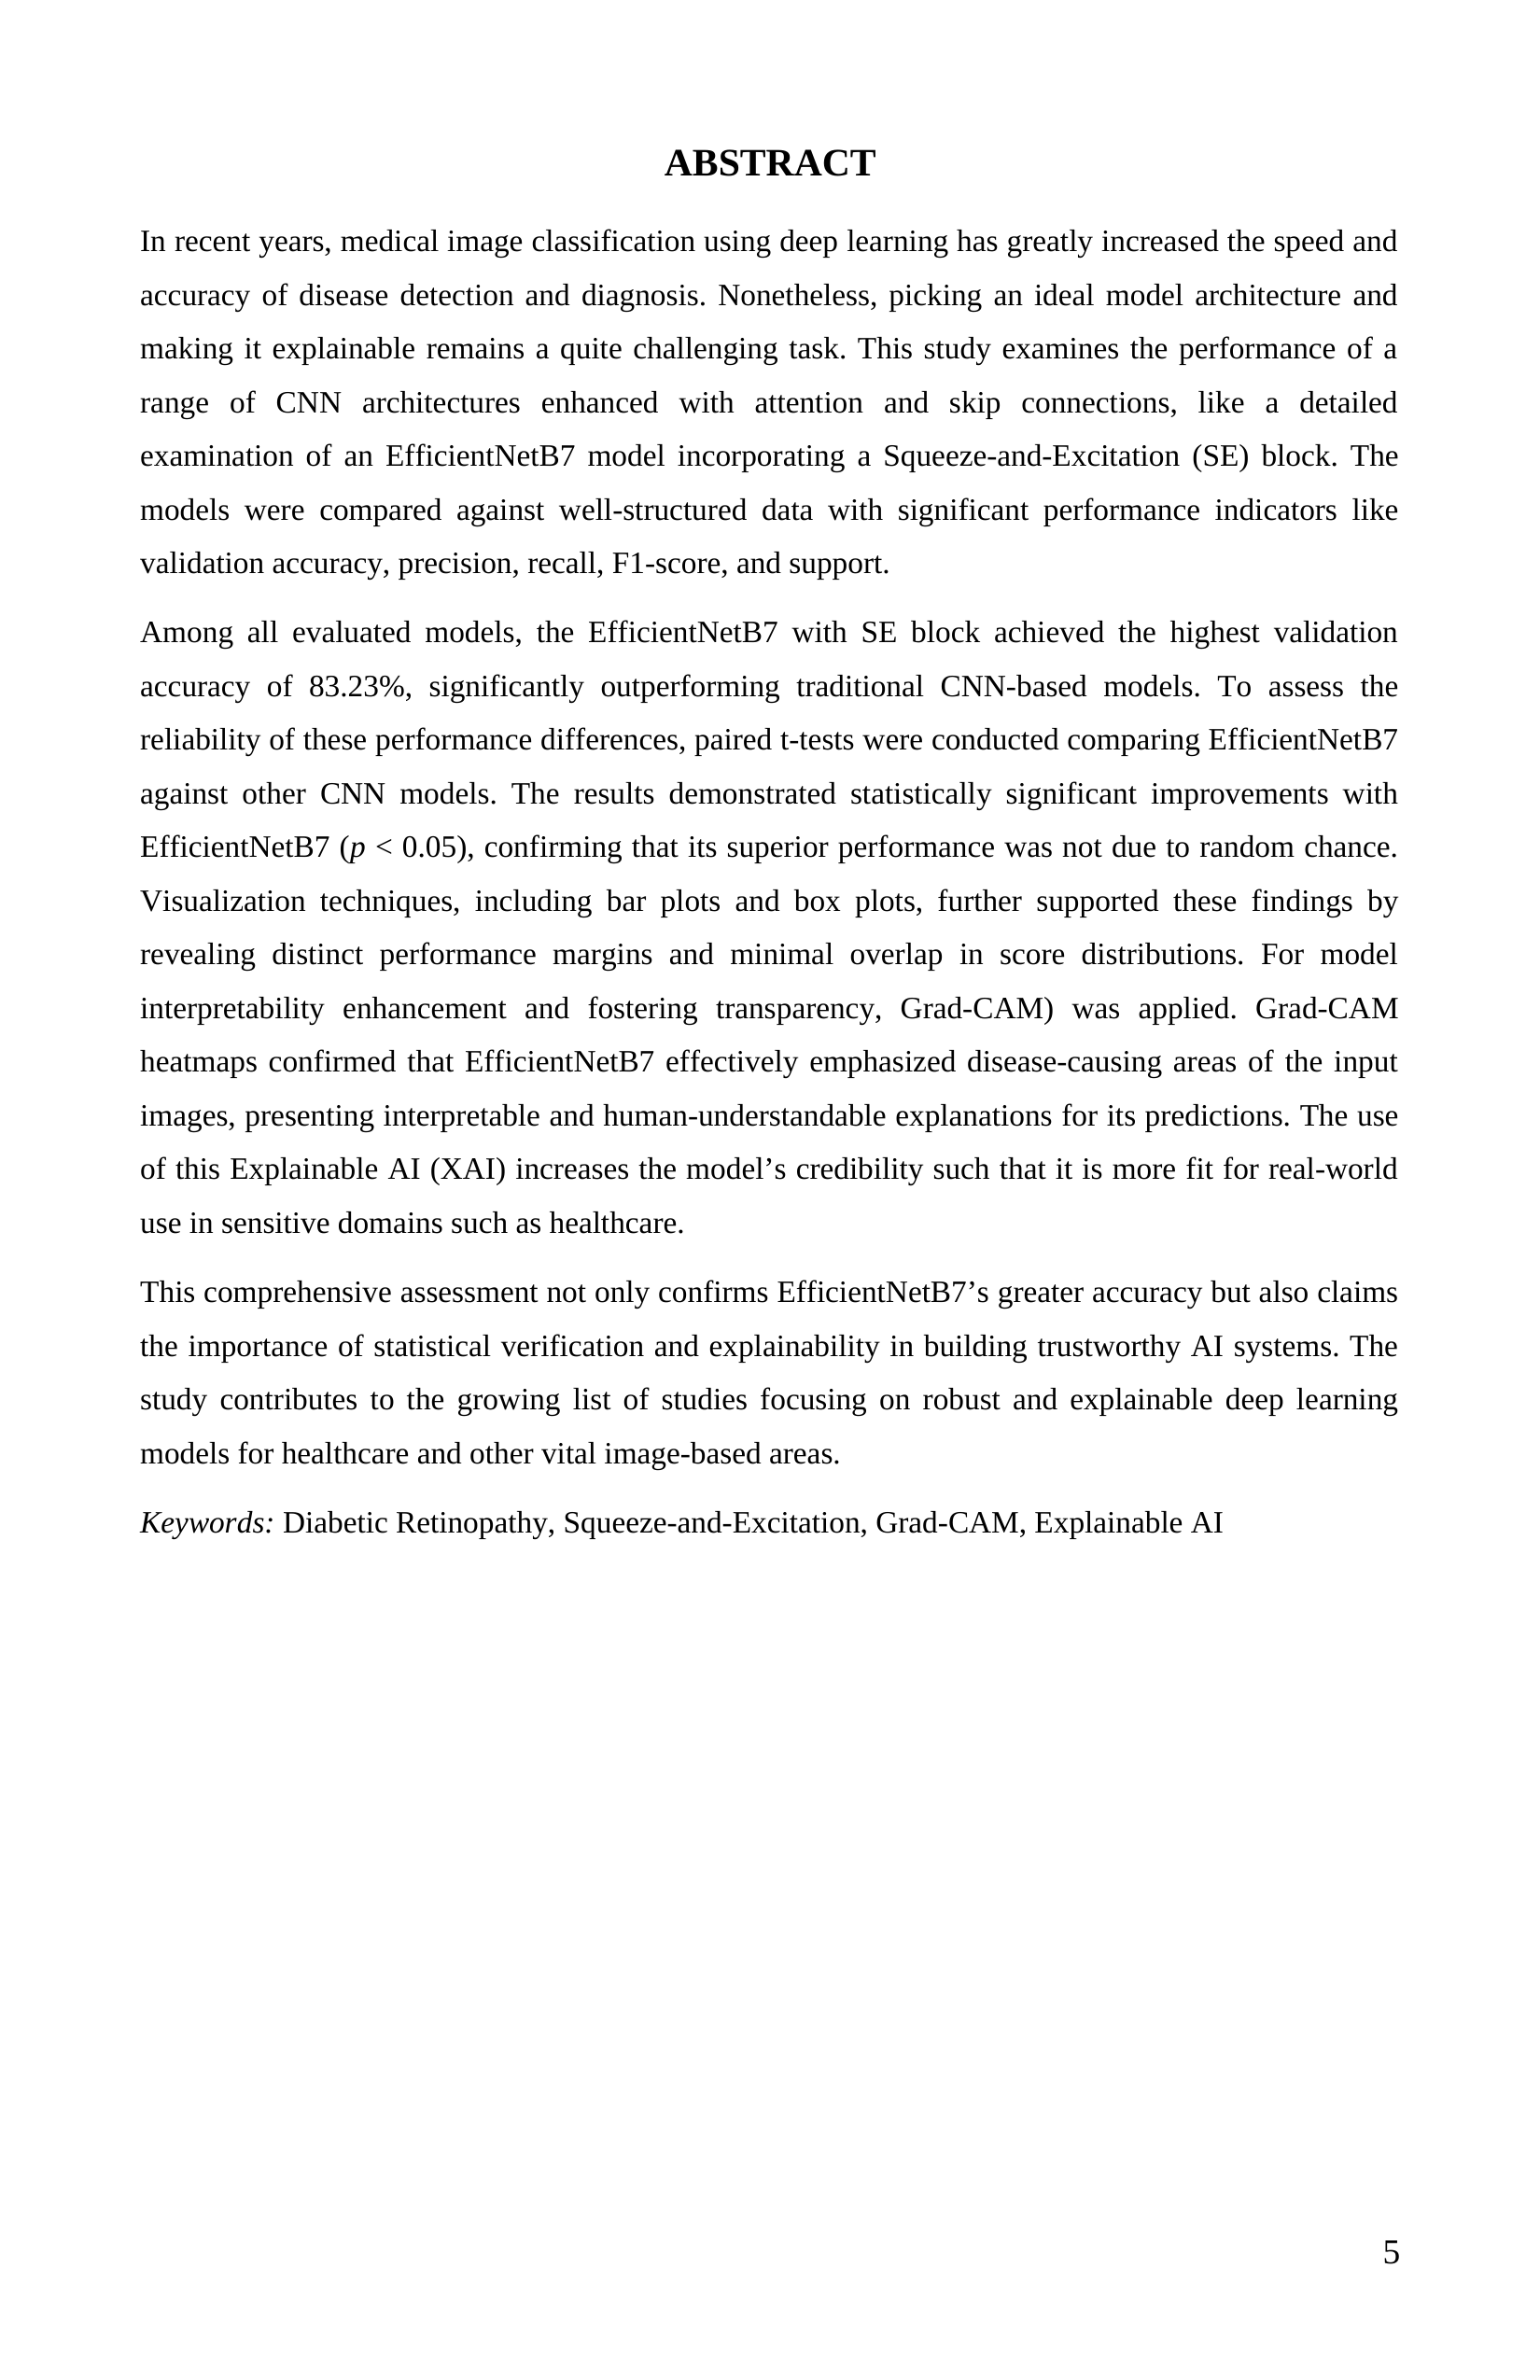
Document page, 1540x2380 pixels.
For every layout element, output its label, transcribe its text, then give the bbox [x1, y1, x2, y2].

text This comprehensive assessment not only confirms EfficientNetB7’s greater accuracy but also claims the importance of statistical verification and explainability in building trustworthy AI systems. The study contributes to the growing list of studies focusing on robust and explainable deep learning models for healthcare and other vital image-based areas. [140, 1273, 1400, 1470]
text Keywords: Diabetic Retinopathy, Squeeze-and-Excitation, Grad-CAM, Explainable AI [140, 1504, 1400, 1539]
text ABSTRACT [140, 140, 1400, 185]
text Among all evaluated models, the EfficientNetB7 with SE block achieved the highest validation accuracy of 83.23%, significantly outperforming traditional CNN-based models. To assess the reliability of these performance differences, paired t-tests were conducted comparing EfficientNetB7 against other CNN models. The results demonstrated statistically significant improvements with EfficientNetB7 (p < 0.05), confirming that its superior performance was not due to random chance. Visualization techniques, including bar plots and box plots, further supported these findings by revealing distinct performance margins and minimal overlap in score distributions. For model interpretability enhancement and fostering transparency, Grad-CAM) was applied. Grad-CAM heatmaps confirmed that EfficientNetB7 effectively emphasized disease-causing areas of the input images, presenting interpretable and human-understandable explanations for its predictions. The use of this Explainable AI (XAI) increases the model’s credibility such that it is more fit for real-world use in sensitive domains such as healthcare. [140, 614, 1400, 1239]
text In recent years, medical image classification using deep learning has greatly increased the speed and accuracy of disease detection and diagnosis. Nonetheless, picking an ideal model architecture and making it explainable remains a quite challenging task. This study examines the performance of a range of CNN architectures enhanced with attention and skip connections, like a detailed examination of an EfficientNetB7 model incorporating a Squeeze-and-Excitation (SE) block. The models were compared against well-structured data with significant performance indicators like validation accuracy, precision, recall, F1-score, and support. [140, 222, 1400, 581]
